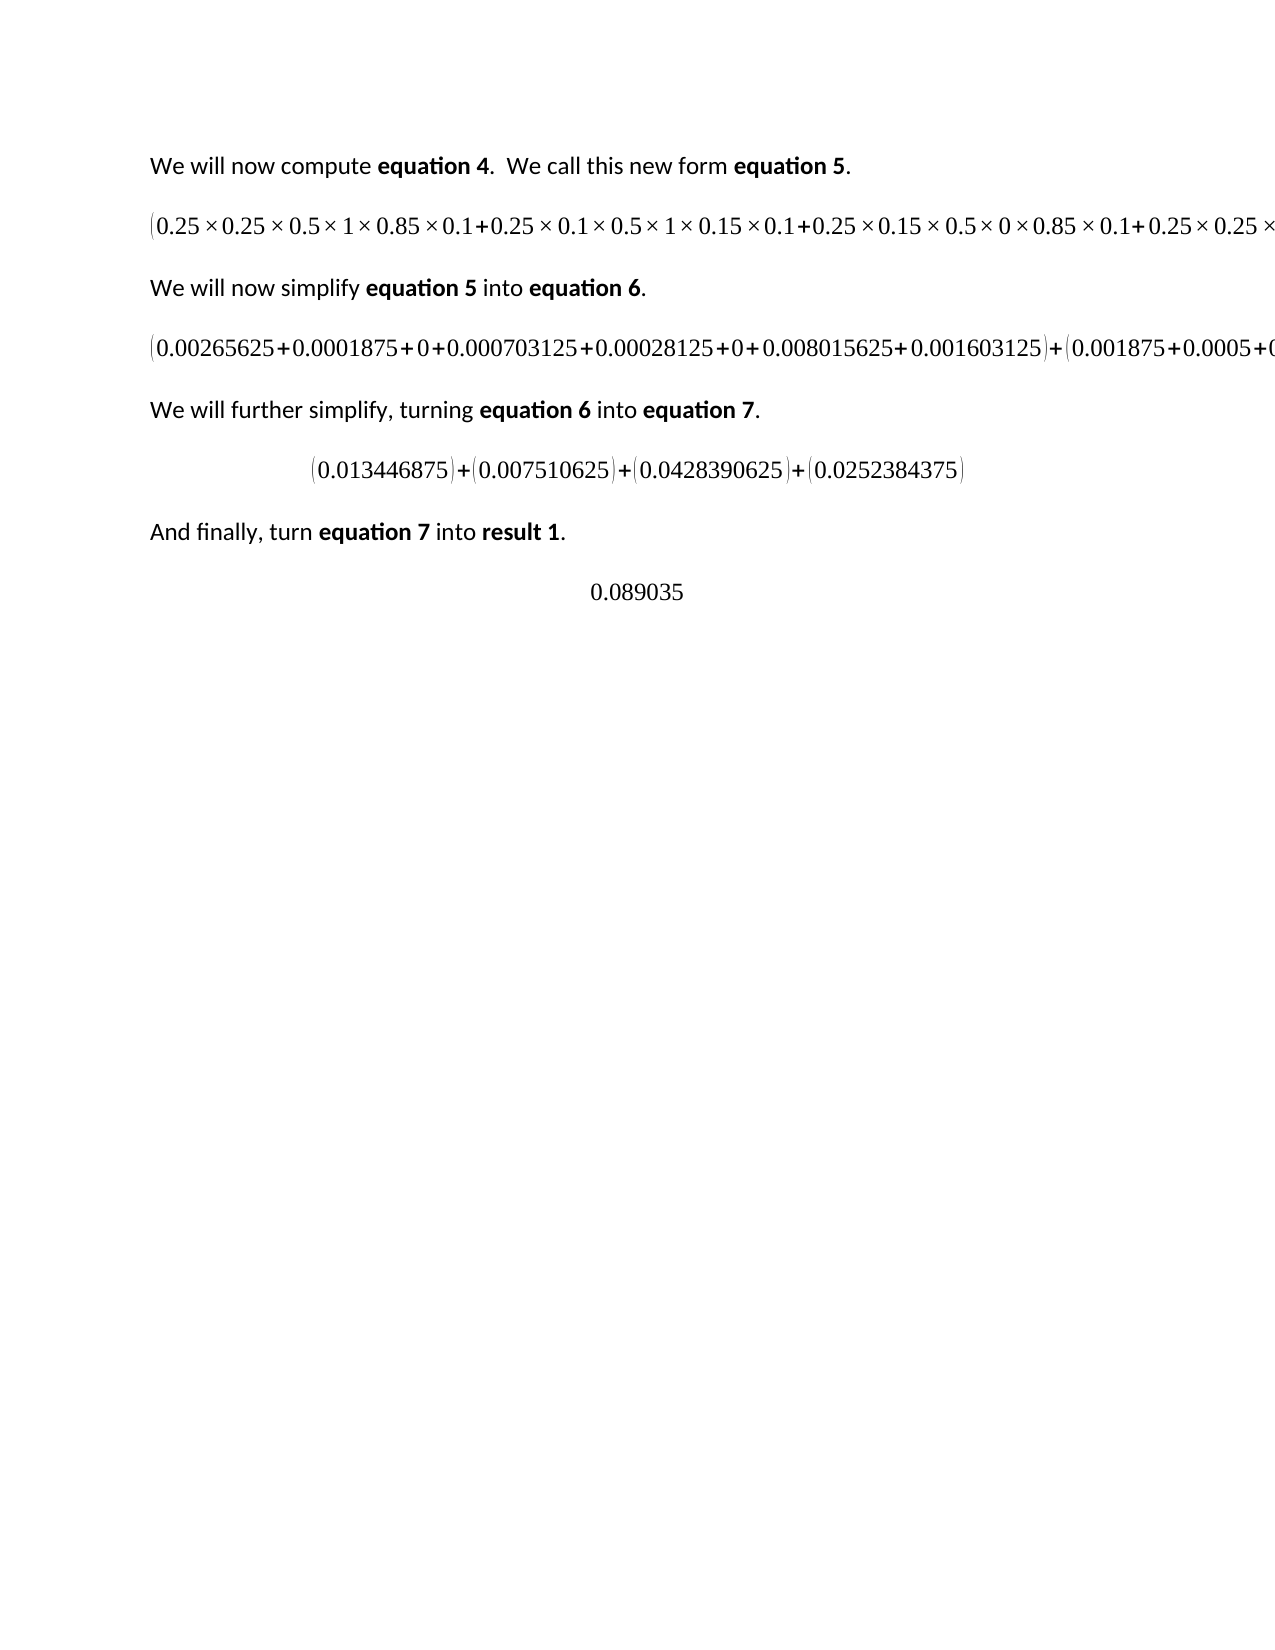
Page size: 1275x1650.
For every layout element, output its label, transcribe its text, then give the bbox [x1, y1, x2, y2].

text We will further simplify, turning equation 6 into equation 7. [150, 394, 1125, 425]
text And finally, turn equation 7 into result 1. [150, 517, 1125, 547]
text We will now compute equation 4. We call this new form equation 5. [150, 150, 1125, 181]
text We will now simplify equation 5 into equation 6. [150, 272, 1125, 303]
